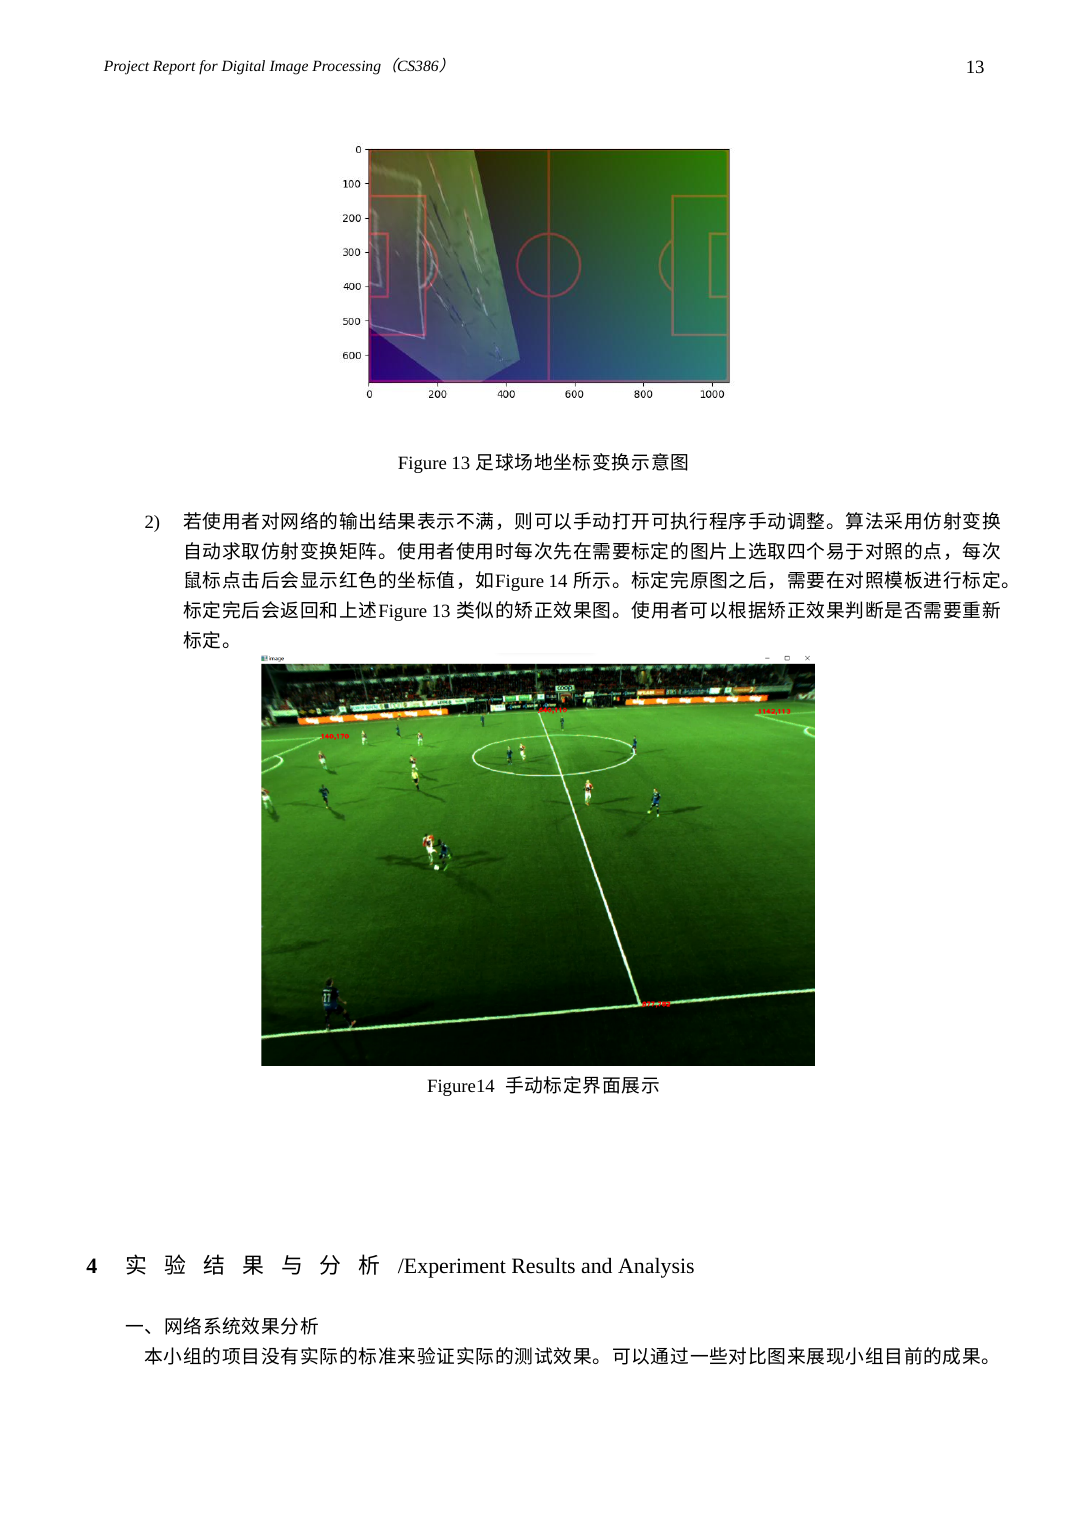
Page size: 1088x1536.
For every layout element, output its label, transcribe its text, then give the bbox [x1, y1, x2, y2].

text 一、网络系统效果分析 [86, 1311, 1001, 1340]
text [97, 1340, 1001, 1370]
picture [261, 653, 815, 1066]
text Figure 13 足球场地坐标变换示意图 [86, 446, 1001, 476]
subtitle 实验结果与分析/Experiment Results and Analysis [86, 1235, 1001, 1294]
picture [310, 90, 775, 438]
text Figure14 手动标定界面展示 [86, 1069, 1001, 1099]
list 若使用者对网络的输出结果表示不满，则可以手动打开可执行程序手动调整。算法采用仿射变换自动求取仿射变换矩阵。使用者使用时每次先在需要标定的图片上选取四个易于对照的点，每次鼠标点击后会显示红色的坐标值，如Figure 14所示。标定完原图之后，需要在对照模板进行标定。标定完后会返回和上述Figure 13类似的矫正效果图。使用者可以根据矫正效果判断是否需要重新标定。 [130, 506, 1001, 654]
